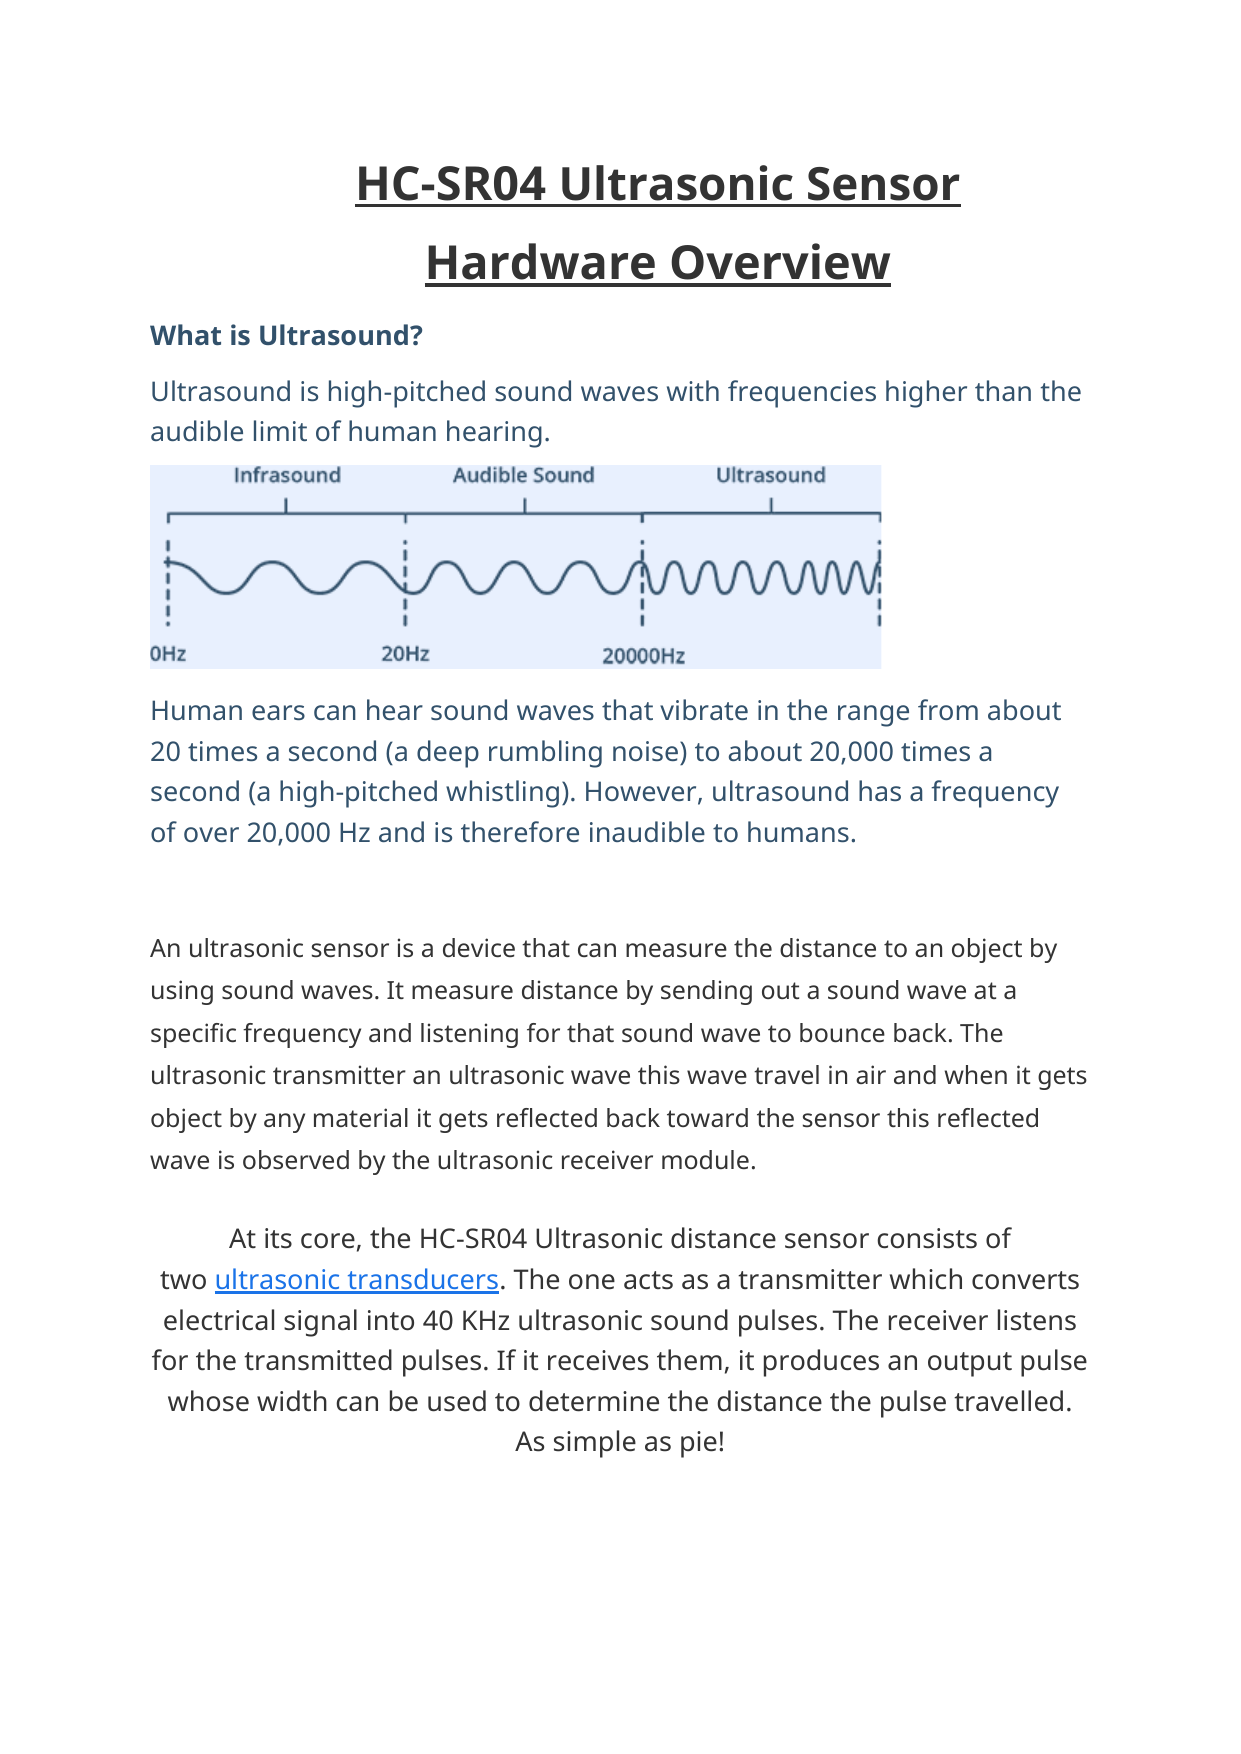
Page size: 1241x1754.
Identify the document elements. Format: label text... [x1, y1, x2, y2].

text Ultrasound is high-pitched sound waves with frequencies higher than the audible limit of human hearing. [150, 368, 1090, 450]
text Human ears can hear sound waves that vibrate in the range from about 20 times a second (a deep rumbling noise) to about 20,000 times a second (a high-pitched whistling). However, ultrasound has a frequency of over 20,000 Hz and is therefore inaudible to humans. [150, 688, 1090, 850]
text An ultrasonic sensor is a device that can measure the distance to an object by using sound waves. It measure distance by sending out a sound wave at a specific frequency and listening for that sound wave to bounce back. The ultrasonic transmitter an ultrasonic wave this wave travel in air and when it gets object by any material it gets reflected back toward the sensor this reflected wave is observed by the ultrasonic receiver module. [150, 922, 1090, 1177]
text At its core, the HC-SR04 Ultrasonic distance sensor consists of two ultrasonic transducers. The one acts as a transmitter which converts electrical signal into 40 KHz ultrasonic sound pulses. The receiver listens for the transmitted pulses. If it receives them, it produces an output pulse whose width can be used to determine the distance the pulse travelled. As simple as pie! [150, 1216, 1090, 1460]
text HC-SR04 Ultrasonic Sensor [225, 150, 1090, 214]
text Hardware Overview [225, 229, 1090, 293]
picture [150, 465, 882, 669]
subtitle What is Ultrasound? [150, 309, 1090, 353]
